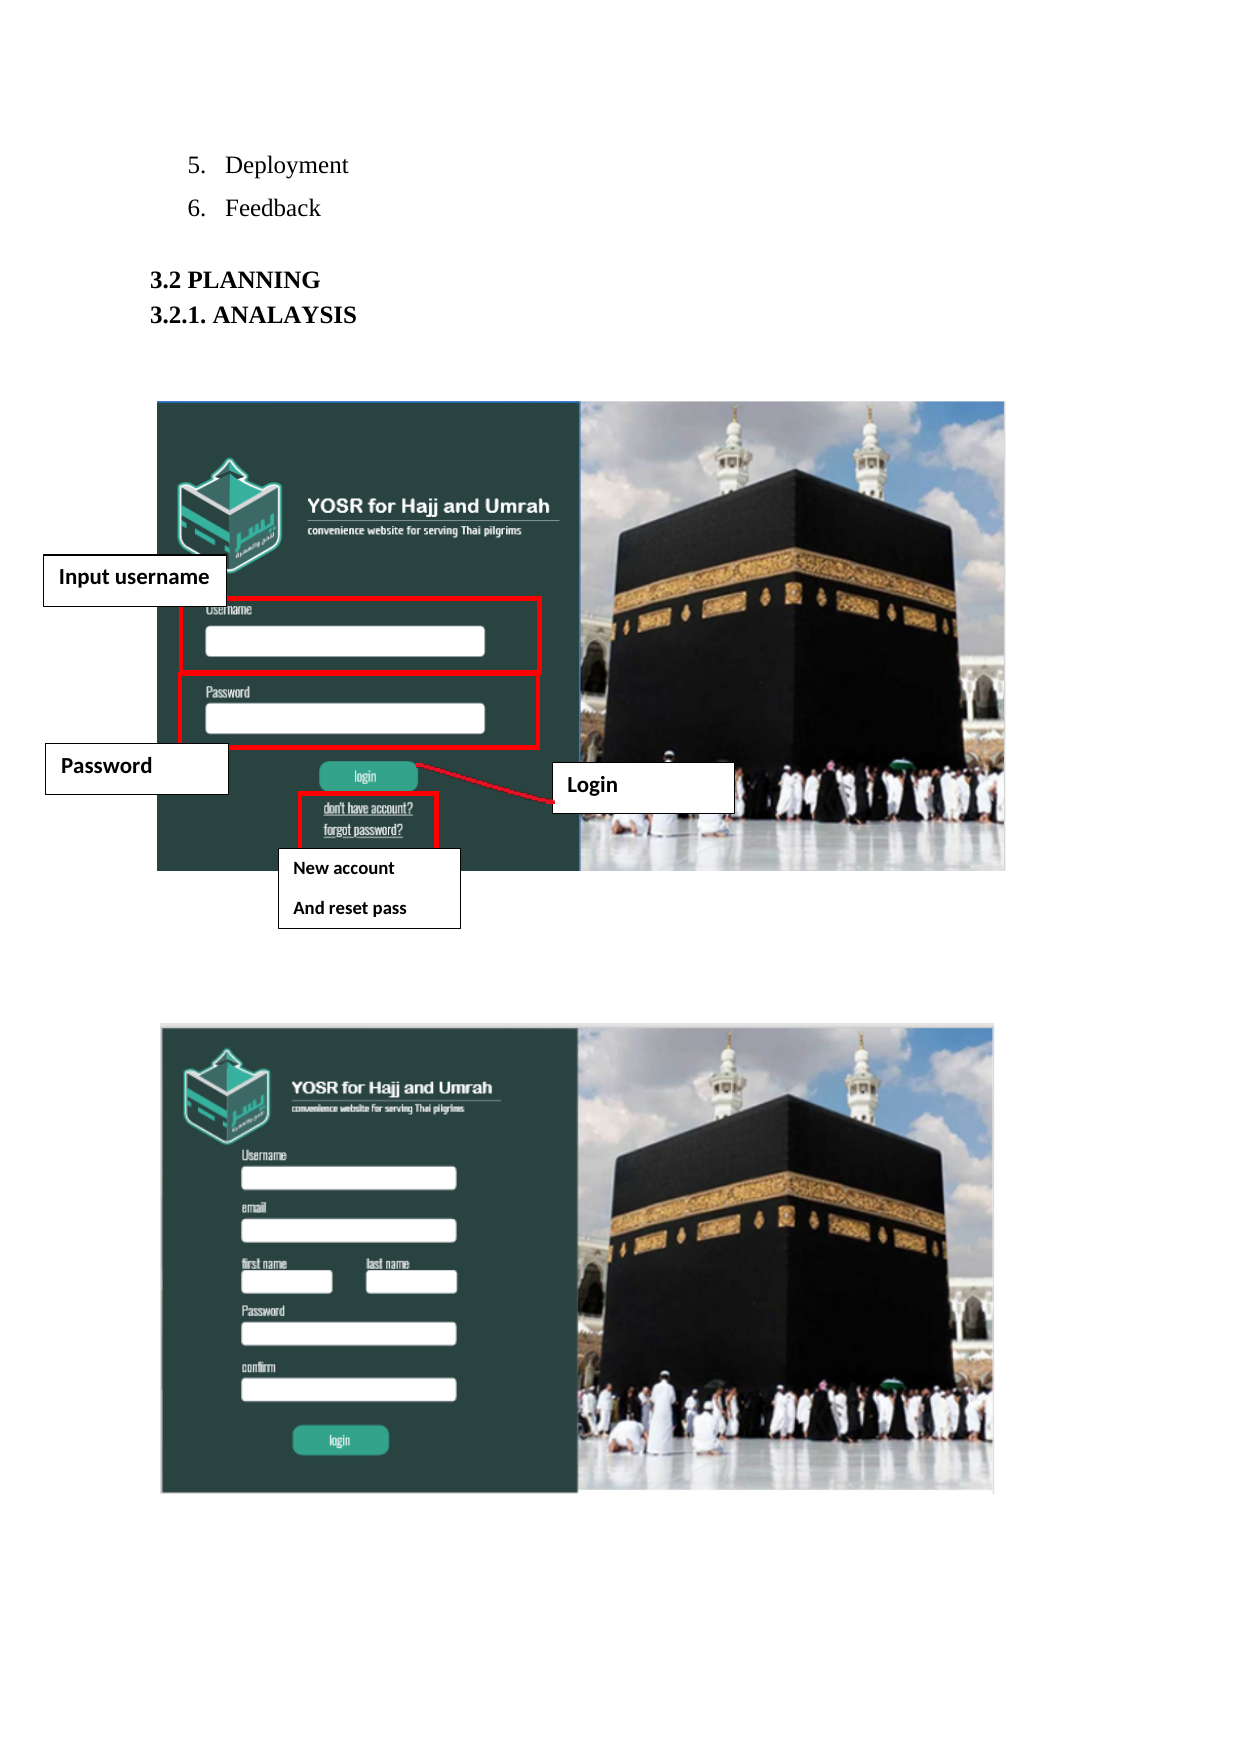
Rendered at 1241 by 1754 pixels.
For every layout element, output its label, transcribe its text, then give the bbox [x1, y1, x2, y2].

list Feedback [187, 193, 1090, 222]
picture [157, 401, 1006, 871]
picture [182, 676, 536, 745]
list Deployment [187, 150, 1090, 179]
picture [183, 601, 537, 670]
picture [159, 1023, 995, 1494]
subtitle 3.2.1. ANALAYSIS [150, 301, 1090, 329]
subtitle 3.2 PLANNING [150, 265, 1090, 294]
picture [157, 607, 179, 743]
